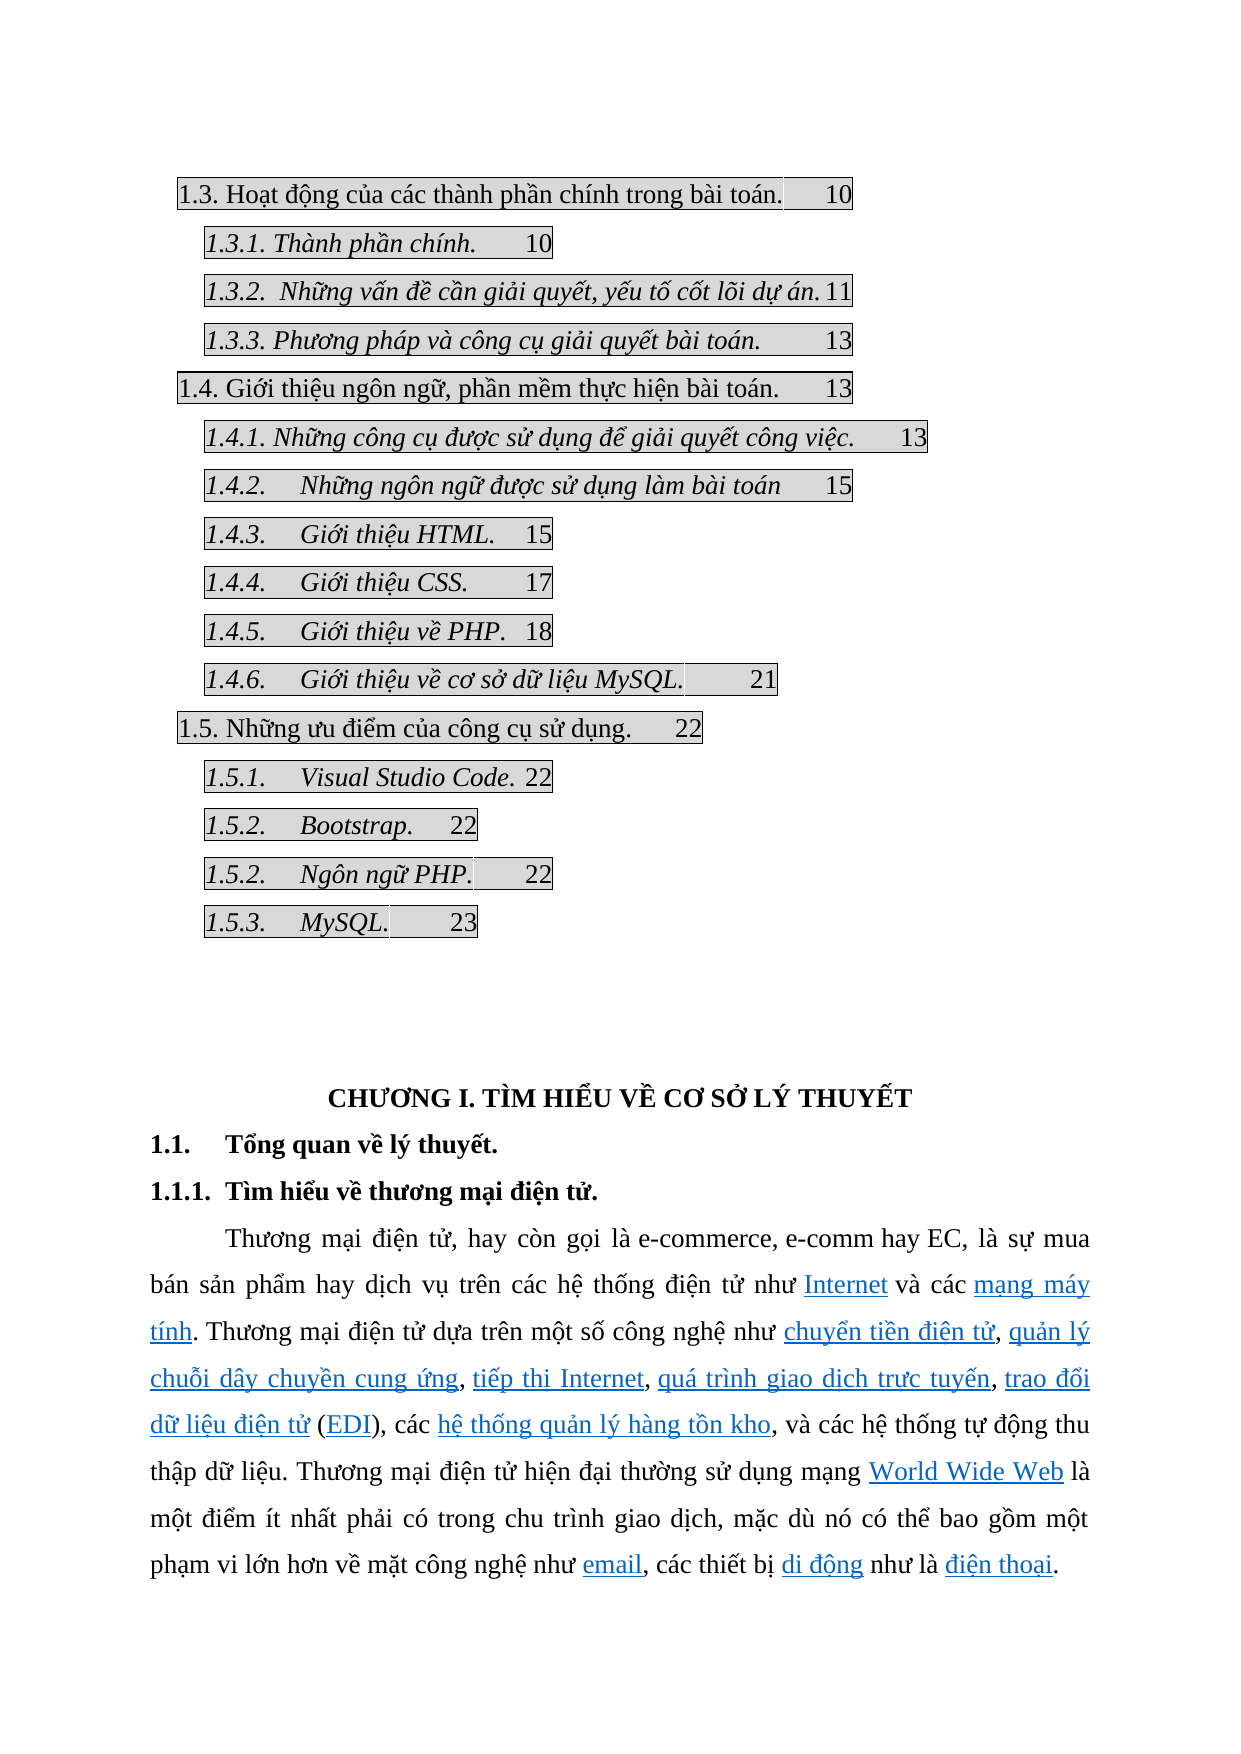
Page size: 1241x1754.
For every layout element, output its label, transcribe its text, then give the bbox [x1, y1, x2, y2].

text CHƯƠNG I. TÌM HIỂU VỀ CƠ SỞ LÝ THUYẾT [150, 1082, 1090, 1113]
text Thương mại điện tử, hay còn gọi là e-commerce, e-comm hay EC, là sự mua bán sản phẩm hay dịch vụ trên các hệ thống điện tử như Internet và các mạng máy tính. Thương mại điện tử dựa trên một số công nghệ như chuyển tiền điện tử, quản lý chuỗi dây chuyền cung ứng, tiếp thị Internet, quá trình giao dịch trực tuyến, trao đổi dữ liệu điện tử (EDI), các hệ thống quản lý hàng tồn kho, và các hệ thống tự động thu thập dữ liệu. Thương mại điện tử hiện đại thường sử dụng mạng World Wide Web là một điểm ít nhất phải có trong chu trình giao dịch, mặc dù nó có thể bao gồm một phạm vi lớn hơn về mặt công nghệ như email, các thiết bị di động như là điện thoại. [150, 1222, 1090, 1580]
list Tìm hiểu về thương mại điện tử. [150, 1175, 1090, 1206]
list Tổng quan về lý thuyết. [150, 1128, 1090, 1160]
